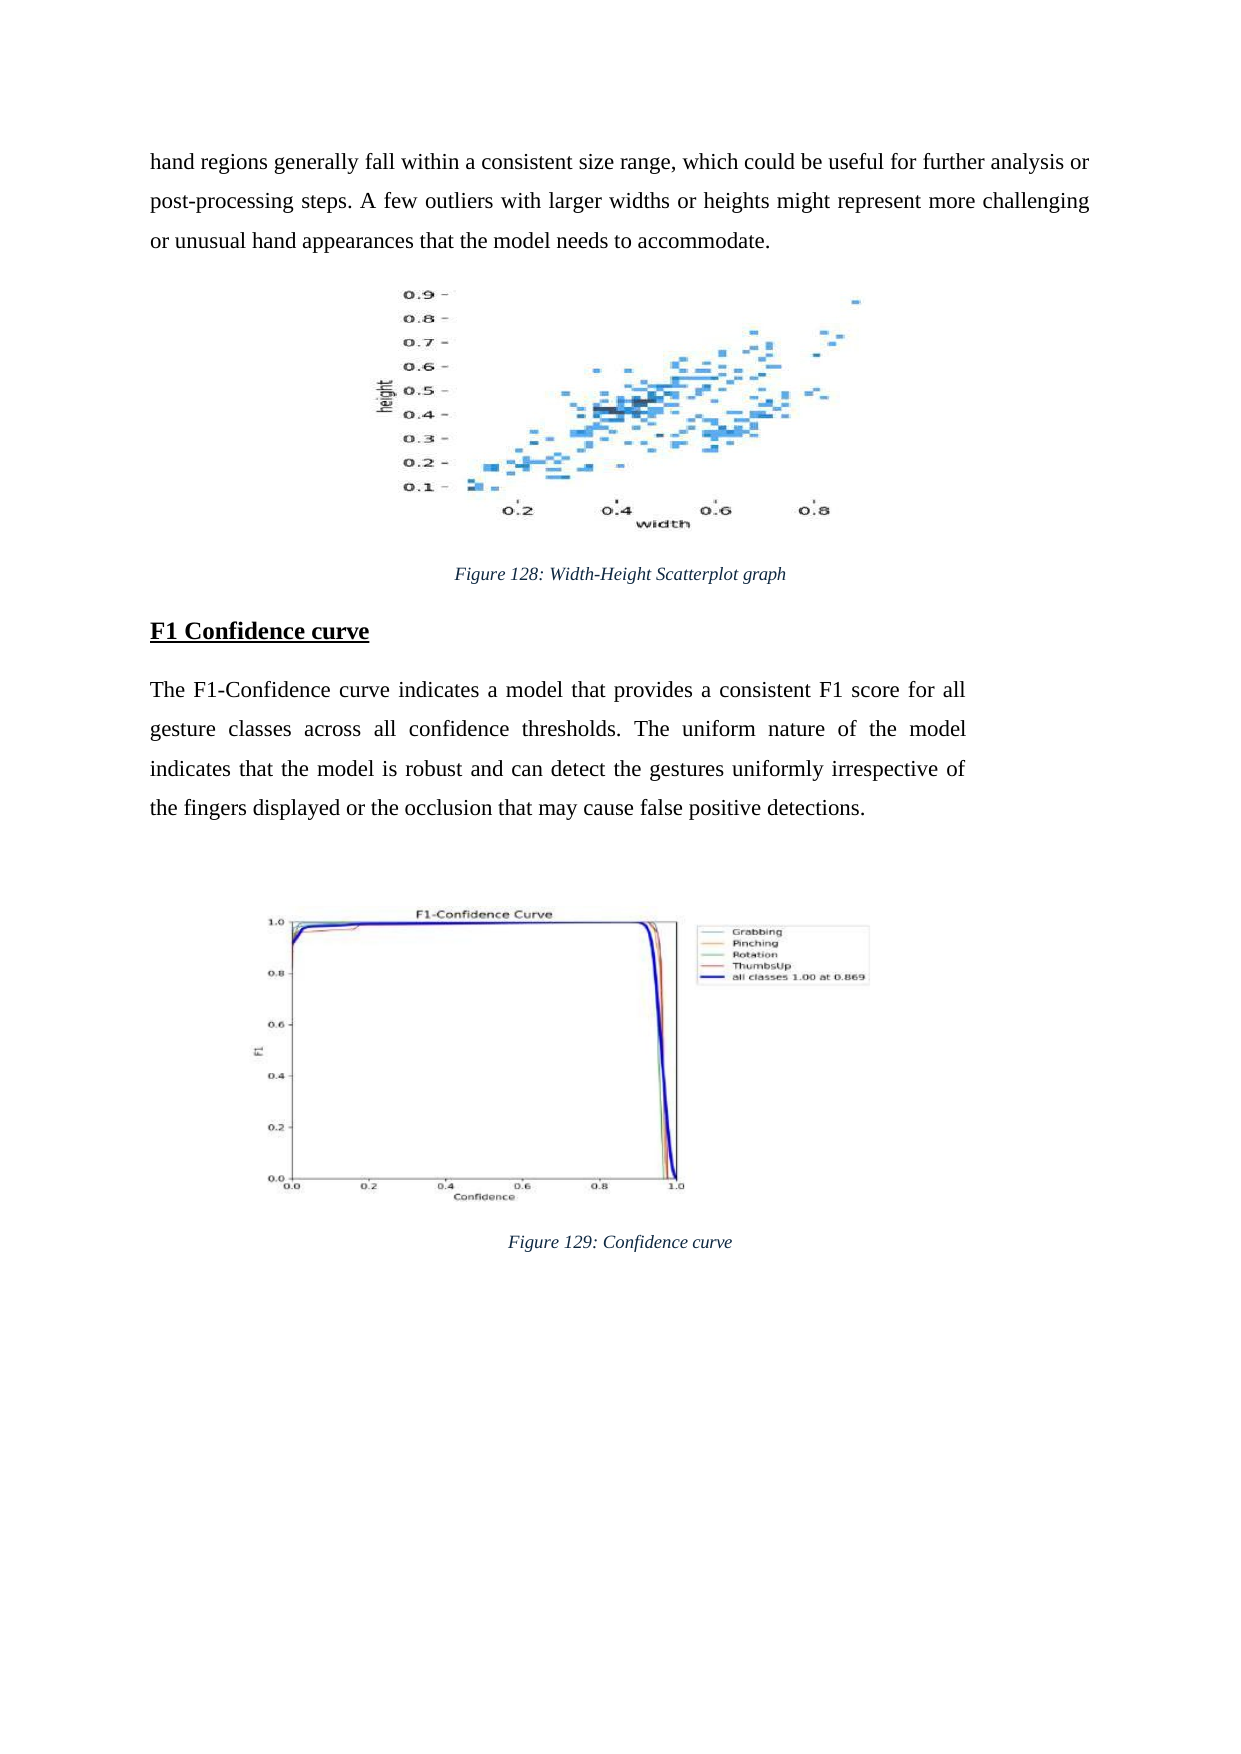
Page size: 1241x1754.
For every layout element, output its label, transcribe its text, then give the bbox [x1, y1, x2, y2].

text Figure 128: Width-Height Scatterplot graph [454, 563, 1219, 585]
picture [249, 906, 871, 1202]
picture [369, 290, 866, 532]
text The F1-Confidence curve indicates a model that provides a consistent F1 score for all gesture classes across all confidence thresholds. The uniform nature of the model indicates that the model is robust and can detect the gestures uniformly irrespective of the fingers displayed or the occlusion that may cause false positive detections. [149, 676, 967, 821]
text hand regions generally fall within a consistent size range, which could be useful for further analysis or post-processing steps. A few outliers with larger widths or heights might represent more challenging or unusual hand appearances that the model needs to accommodate. [150, 148, 1090, 253]
text F1 Confidence curve [150, 616, 1219, 645]
text Figure 129: Confidence curve [137, 1231, 1103, 1252]
